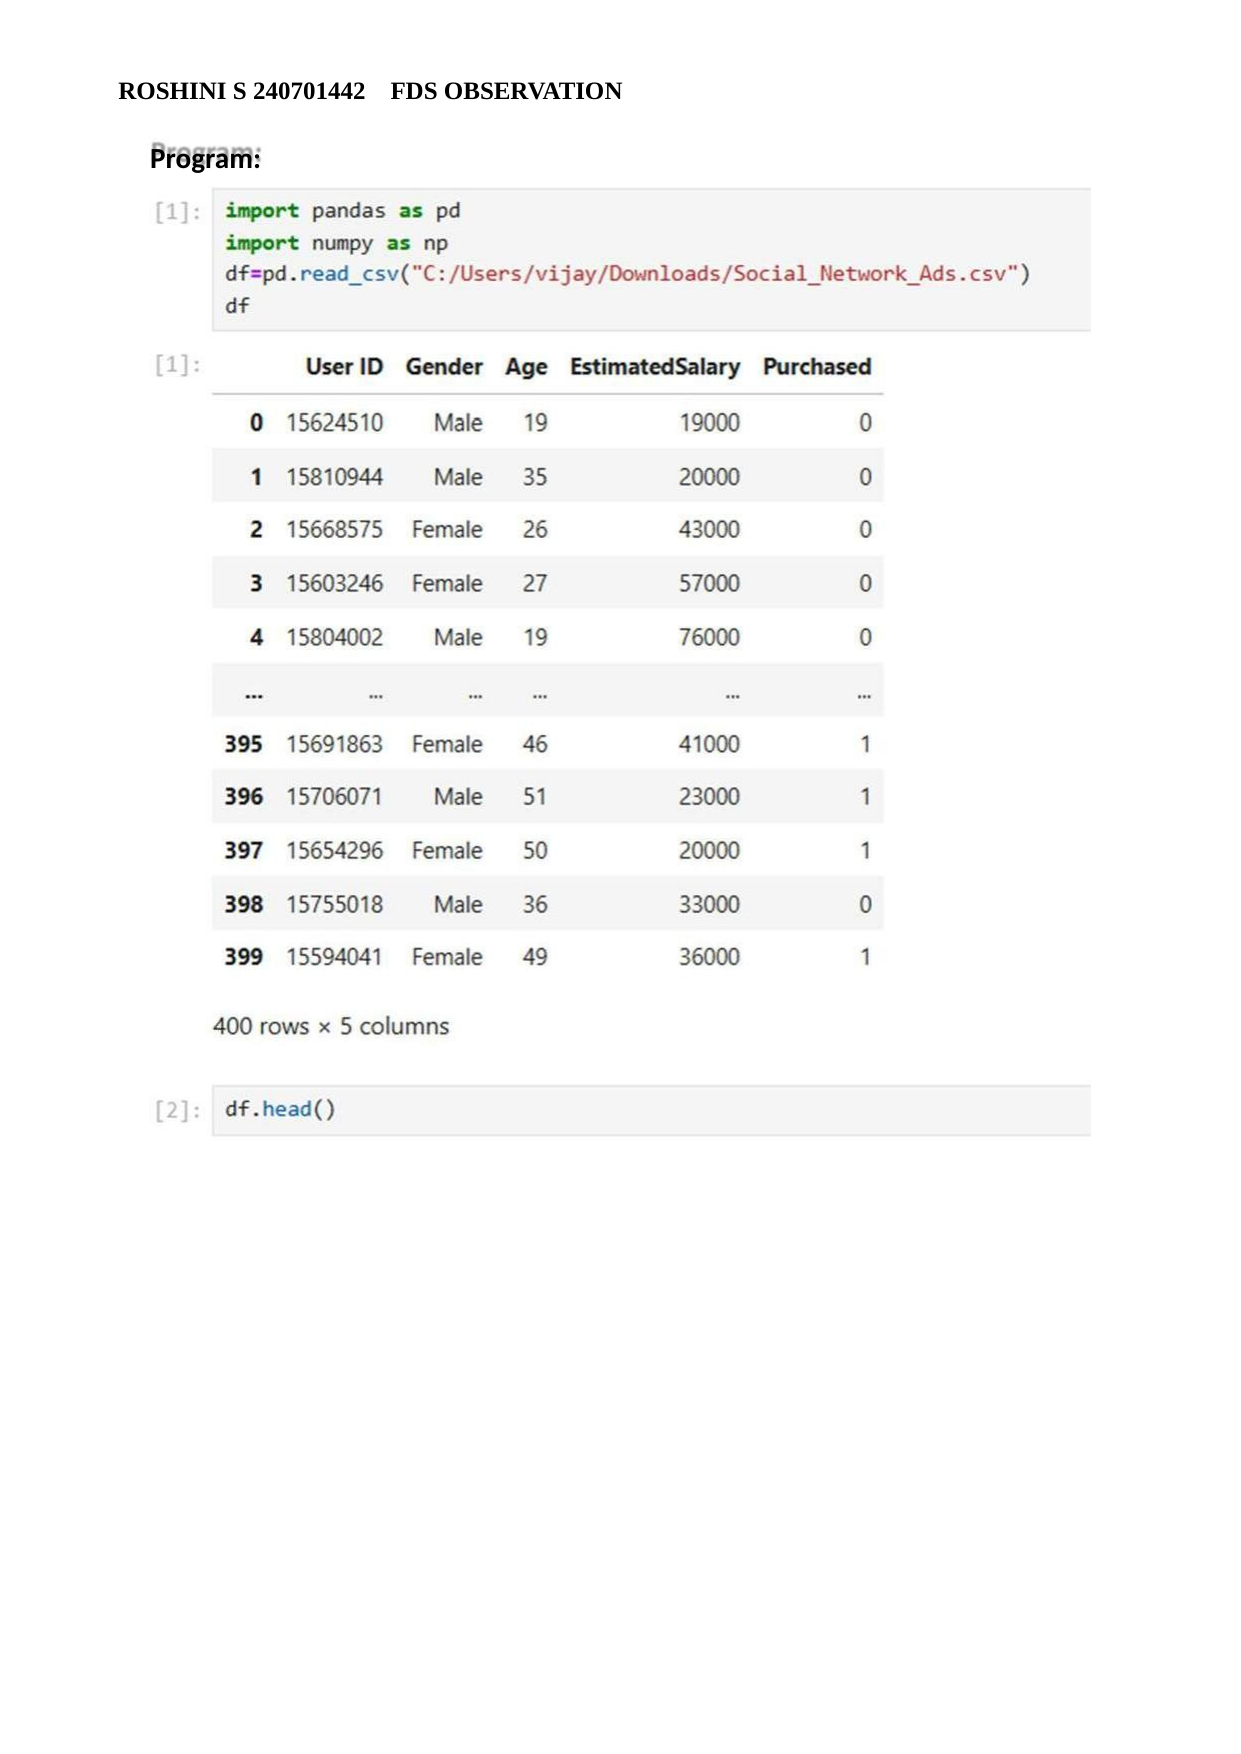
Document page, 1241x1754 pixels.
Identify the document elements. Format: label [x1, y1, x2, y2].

picture [146, 137, 267, 170]
picture [149, 178, 1129, 1175]
